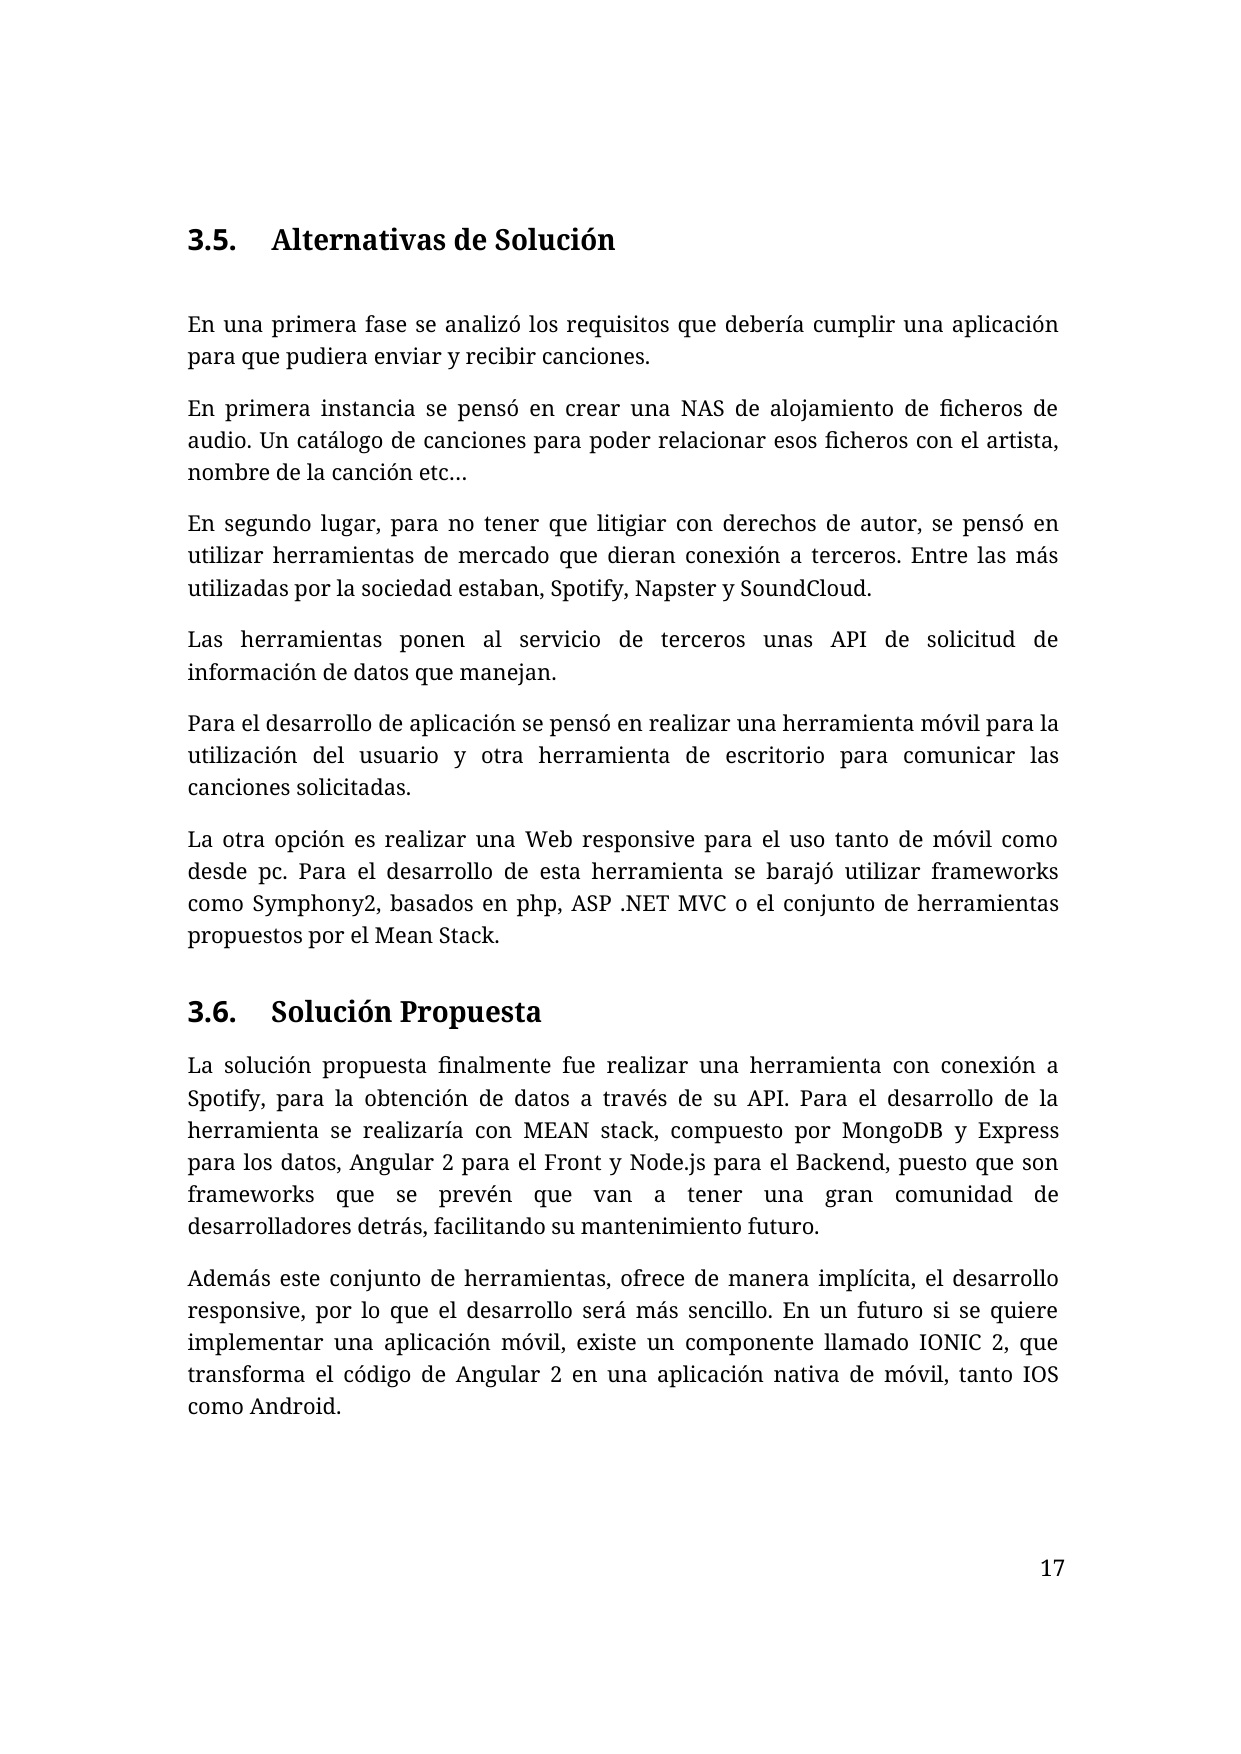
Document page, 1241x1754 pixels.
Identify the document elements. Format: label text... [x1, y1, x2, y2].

text Las herramientas ponen al servicio de terceros unas API de solicitud de información de datos que manejan. [187, 624, 1060, 686]
text En segundo lugar, para no tener que litigiar con derechos de autor, se pensó en utilizar herramientas de mercado que dieran conexión a terceros. Entre las más utilizadas por la sociedad estaban, Spotify, Napster y SoundCloud. [187, 508, 1060, 602]
text Para el desarrollo de aplicación se pensó en realizar una herramienta móvil para la utilización del usuario y otra herramienta de escritorio para comunicar las canciones solicitadas. [187, 708, 1060, 802]
text Además este conjunto de herramientas, ofrece de manera implícita, el desarrollo responsive, por lo que el desarrollo será más sencillo. En un futuro si se quiere implementar una aplicación móvil, existe un componente llamado IONIC 2, que transforma el código de Angular 2 en una aplicación nativa de móvil, tanto IOS como Android. [187, 1263, 1060, 1421]
text La solución propuesta finalmente fue realizar una herramienta con conexión a Spotify, para la obtención de datos a través de su API. Para el desarrollo de la herramienta se realizaría con MEAN stack, compuesto por MongoDB y Express para los datos, Angular 2 para el Front y Node.js para el Backend, puesto que son frameworks que se prevén que van a tener una gran comunidad de desarrolladores detrás, facilitando su mantenimiento futuro. [187, 1051, 1060, 1241]
text En primera instancia se pensó en crear una NAS de alojamiento de ficheros de audio. Un catálogo de canciones para poder relacionar esos ficheros con el artista, nombre de la canción etc… [187, 392, 1060, 486]
subtitle Solución Propuesta [187, 991, 1065, 1031]
text En una primera fase se analizó los requisitos que debería cumplir una aplicación para que pudiera enviar y recibir canciones. [187, 309, 1060, 371]
text La otra opción es realizar una Web responsive para el uso tanto de móvil como desde pc. Para el desarrollo de esta herramienta se barajó utilizar frameworks como Symphony2, basados en php, ASP .NET MVC o el conjunto de herramientas propuestos por el Mean Stack. [187, 824, 1060, 950]
subtitle Alternativas de Solución [187, 219, 1065, 259]
